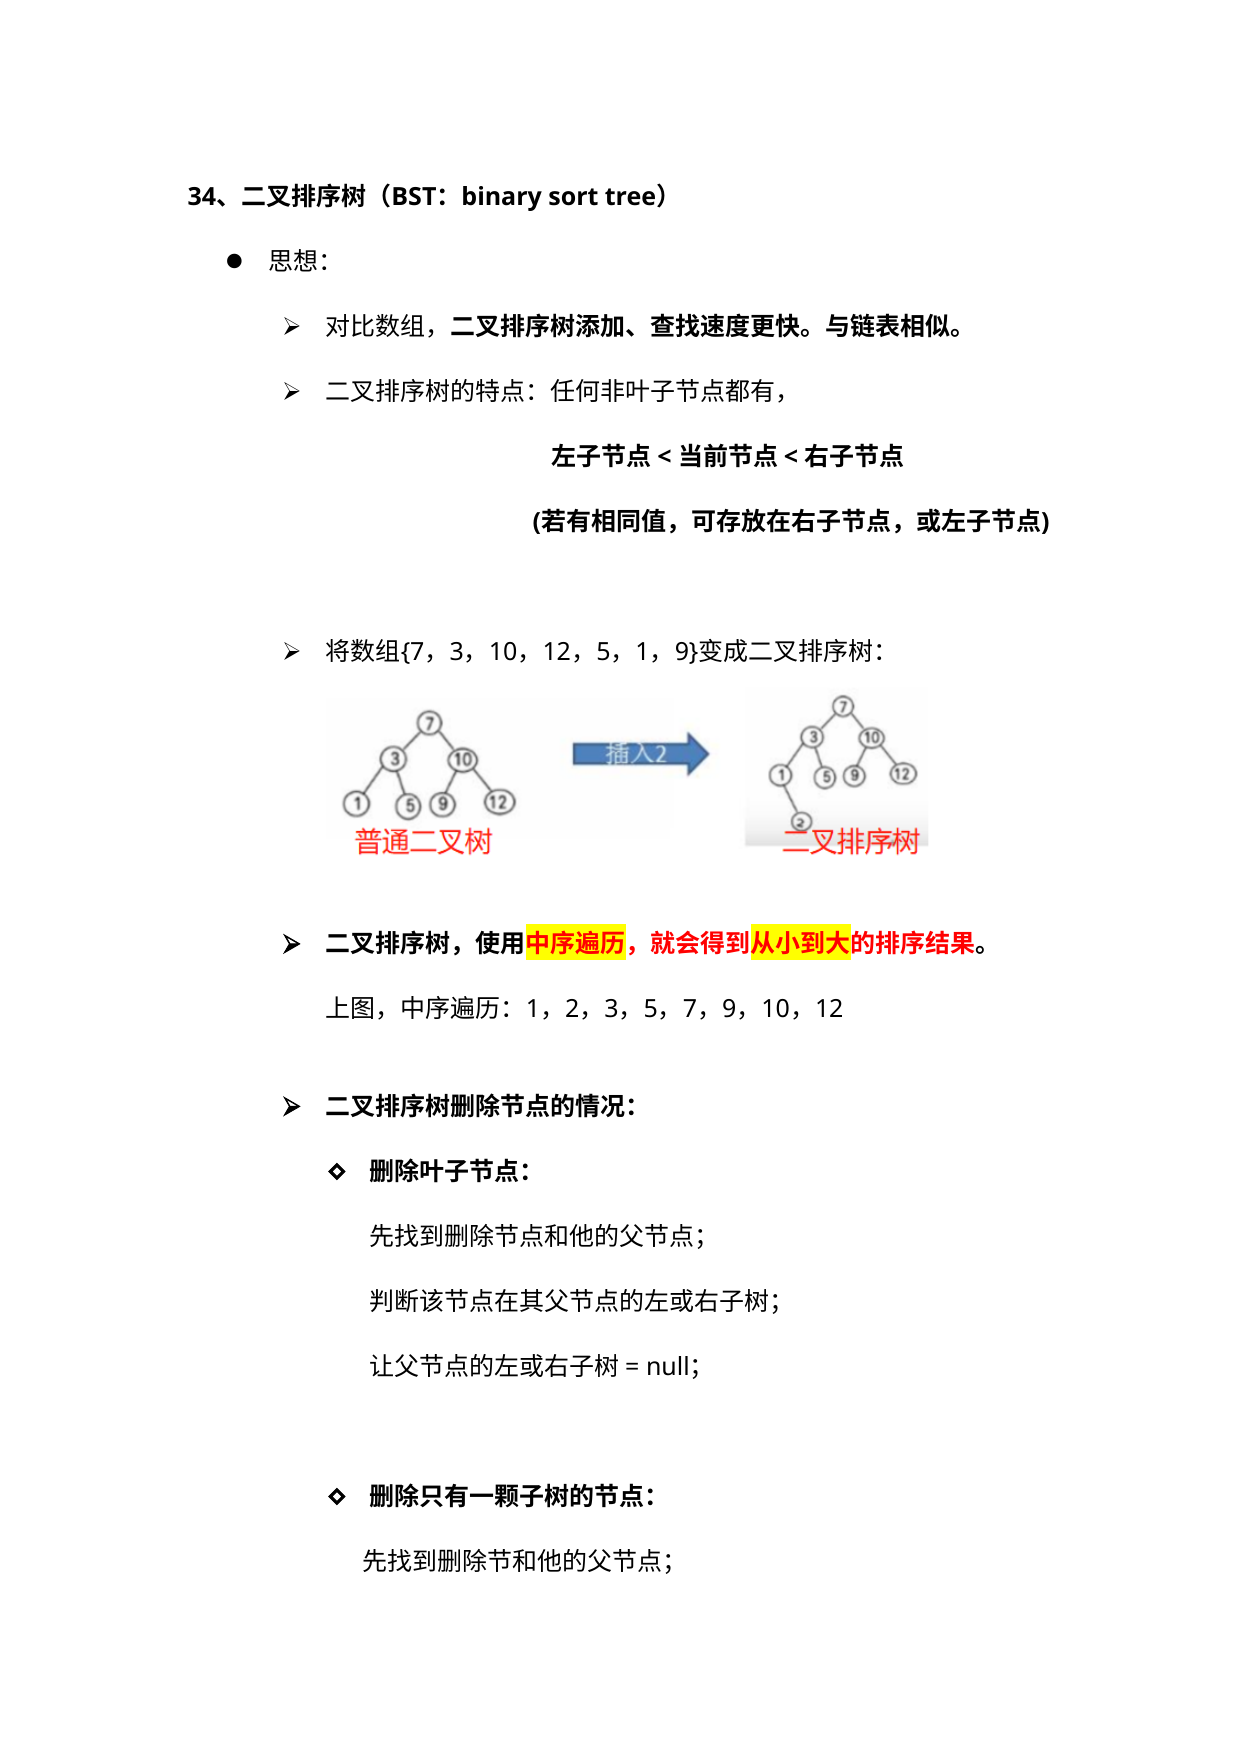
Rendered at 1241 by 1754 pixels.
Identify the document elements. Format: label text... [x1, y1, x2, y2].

list 二叉排序树删除节点的情况： [282, 1072, 1053, 1137]
list 删除只有一颗子树的节点： [326, 1462, 1053, 1527]
text (若有相同值，可存放在右子节点，或左子节点) [187, 487, 1053, 552]
list 二叉排序树的特点：任何非叶子节点都有， [282, 357, 1053, 422]
list 二叉排序树，使用中序遍历，就会得到从小到大的排序结果。 [282, 909, 1053, 974]
list 删除叶子节点： [326, 1137, 1053, 1202]
list 先找到删除节点和他的父节点； [369, 1202, 1053, 1267]
list 先找到删除节和他的父节点； [312, 1527, 1053, 1592]
list 判断该节点在其父节点的左或右子树； [369, 1267, 1053, 1332]
list 左子节点 < 当前节点 < 右子节点 [326, 422, 1053, 487]
list 让父节点的左或右子树 = null； [369, 1332, 1053, 1397]
picture [325, 682, 929, 871]
list 二叉排序树（BST：binary sort tree） [187, 162, 1053, 227]
list 将数组{7，3，10，12，5，1，9}变成二叉排序树： [282, 617, 1053, 682]
list 对比数组，二叉排序树添加、查找速度更快。与链表相似。 [282, 292, 1053, 357]
list 上图，中序遍历：1，2，3，5，7，9，10，12 [326, 974, 1053, 1039]
list 思想： [225, 227, 1053, 292]
